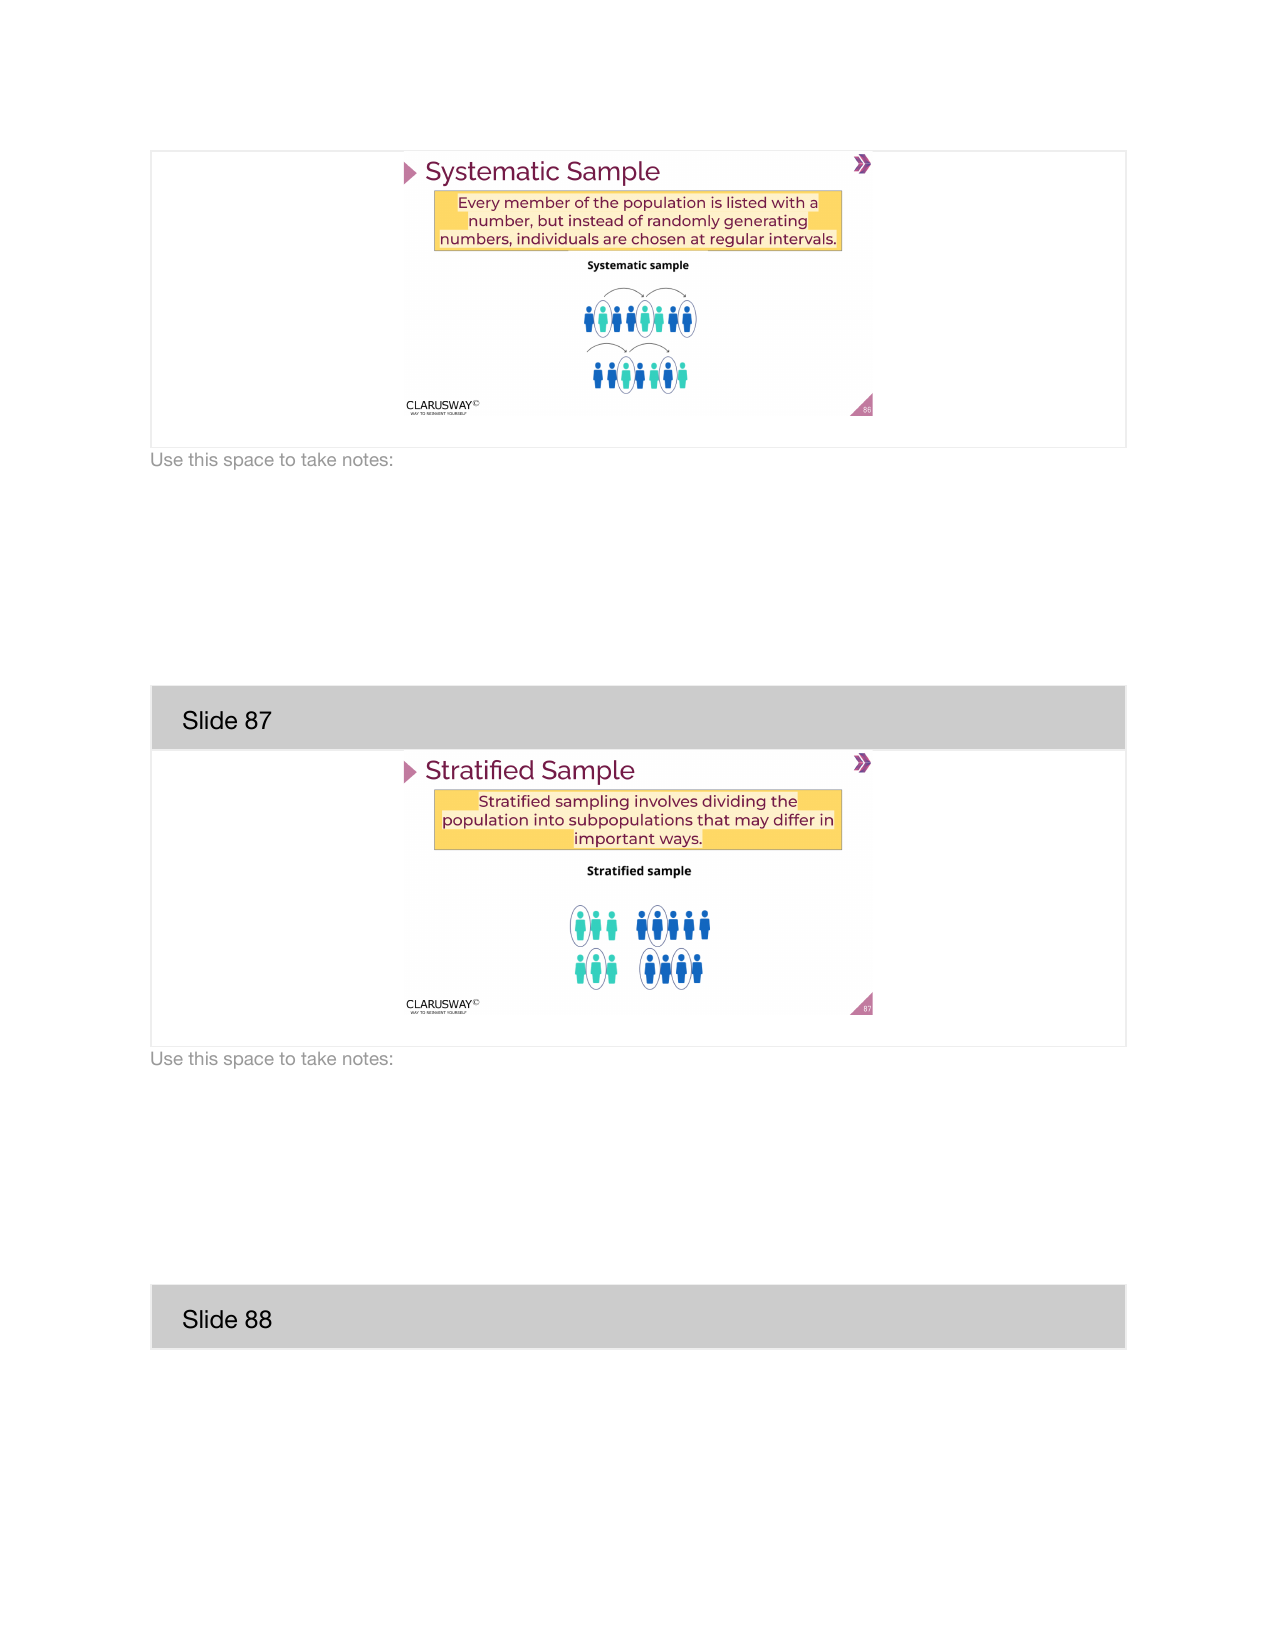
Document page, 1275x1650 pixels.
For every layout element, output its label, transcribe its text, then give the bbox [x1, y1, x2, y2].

text Use this space to take notes: [150, 1047, 1125, 1071]
picture [403, 151, 873, 416]
table_header Slide 87 [152, 686, 1125, 749]
table_cell [152, 751, 1125, 1046]
table_cell [152, 152, 1125, 447]
table_header Slide 88 [152, 1285, 1125, 1348]
text Use this space to take notes: [150, 448, 1125, 472]
picture [403, 750, 873, 1015]
